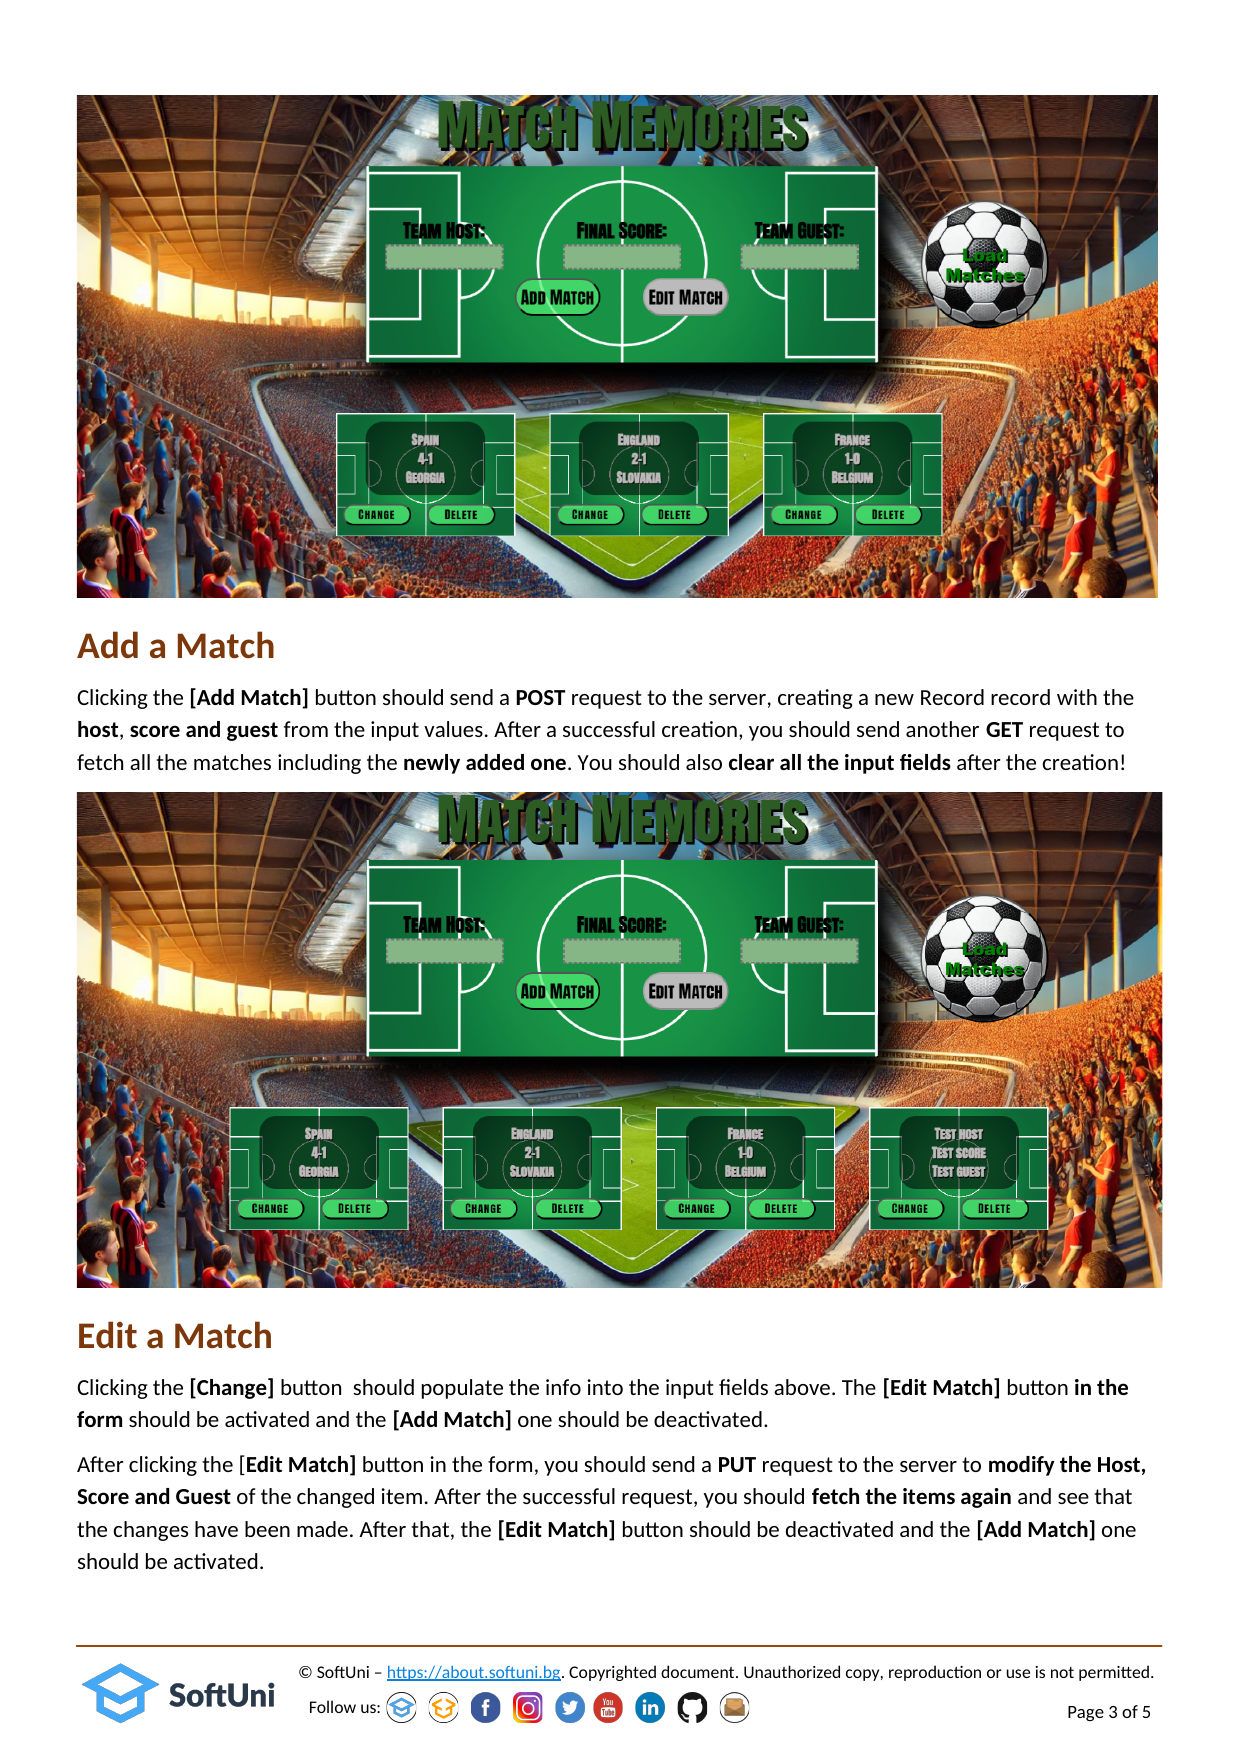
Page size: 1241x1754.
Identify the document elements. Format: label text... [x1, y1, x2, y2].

picture [75, 1658, 281, 1729]
picture [635, 1714, 644, 1723]
text After clicking the [Edit Match] button in the form, you should send a PUT request to the server to modify the Host, Score and Guest of the changed item. After the successful request, you should fetch the items again and see that the changes have been made. After that, the [Edit Match] button should be deactivated and the [Add Match] one should be activated. [77, 1450, 1163, 1575]
text Clicking the [Add Match] button should send a POST request to the server, creating a new Record record with the host, score and guest from the input values. After a successful creation, you should send another GET request to fetch all the matches including the newly added one. You should also clear all the input fields after the creation! [77, 683, 1163, 776]
picture [76, 95, 1158, 598]
picture [555, 1692, 585, 1723]
picture [656, 1692, 665, 1701]
picture [513, 1692, 543, 1723]
picture [428, 1692, 459, 1723]
picture [635, 1692, 644, 1701]
picture [677, 1692, 708, 1723]
picture [76, 792, 1163, 1288]
text Clicking the [Change] button should populate the info into the input fields above. The [Edit Match] button in the form should be activated and the [Add Match] one should be deactivated. [77, 1373, 1163, 1434]
picture [386, 1692, 417, 1723]
picture [593, 1692, 623, 1723]
picture [471, 1692, 501, 1723]
subtitle Edit a Match [77, 1312, 1163, 1358]
subtitle Add а Match [77, 622, 1163, 668]
picture [719, 1692, 750, 1723]
picture [656, 1714, 665, 1723]
picture [649, 1705, 658, 1714]
